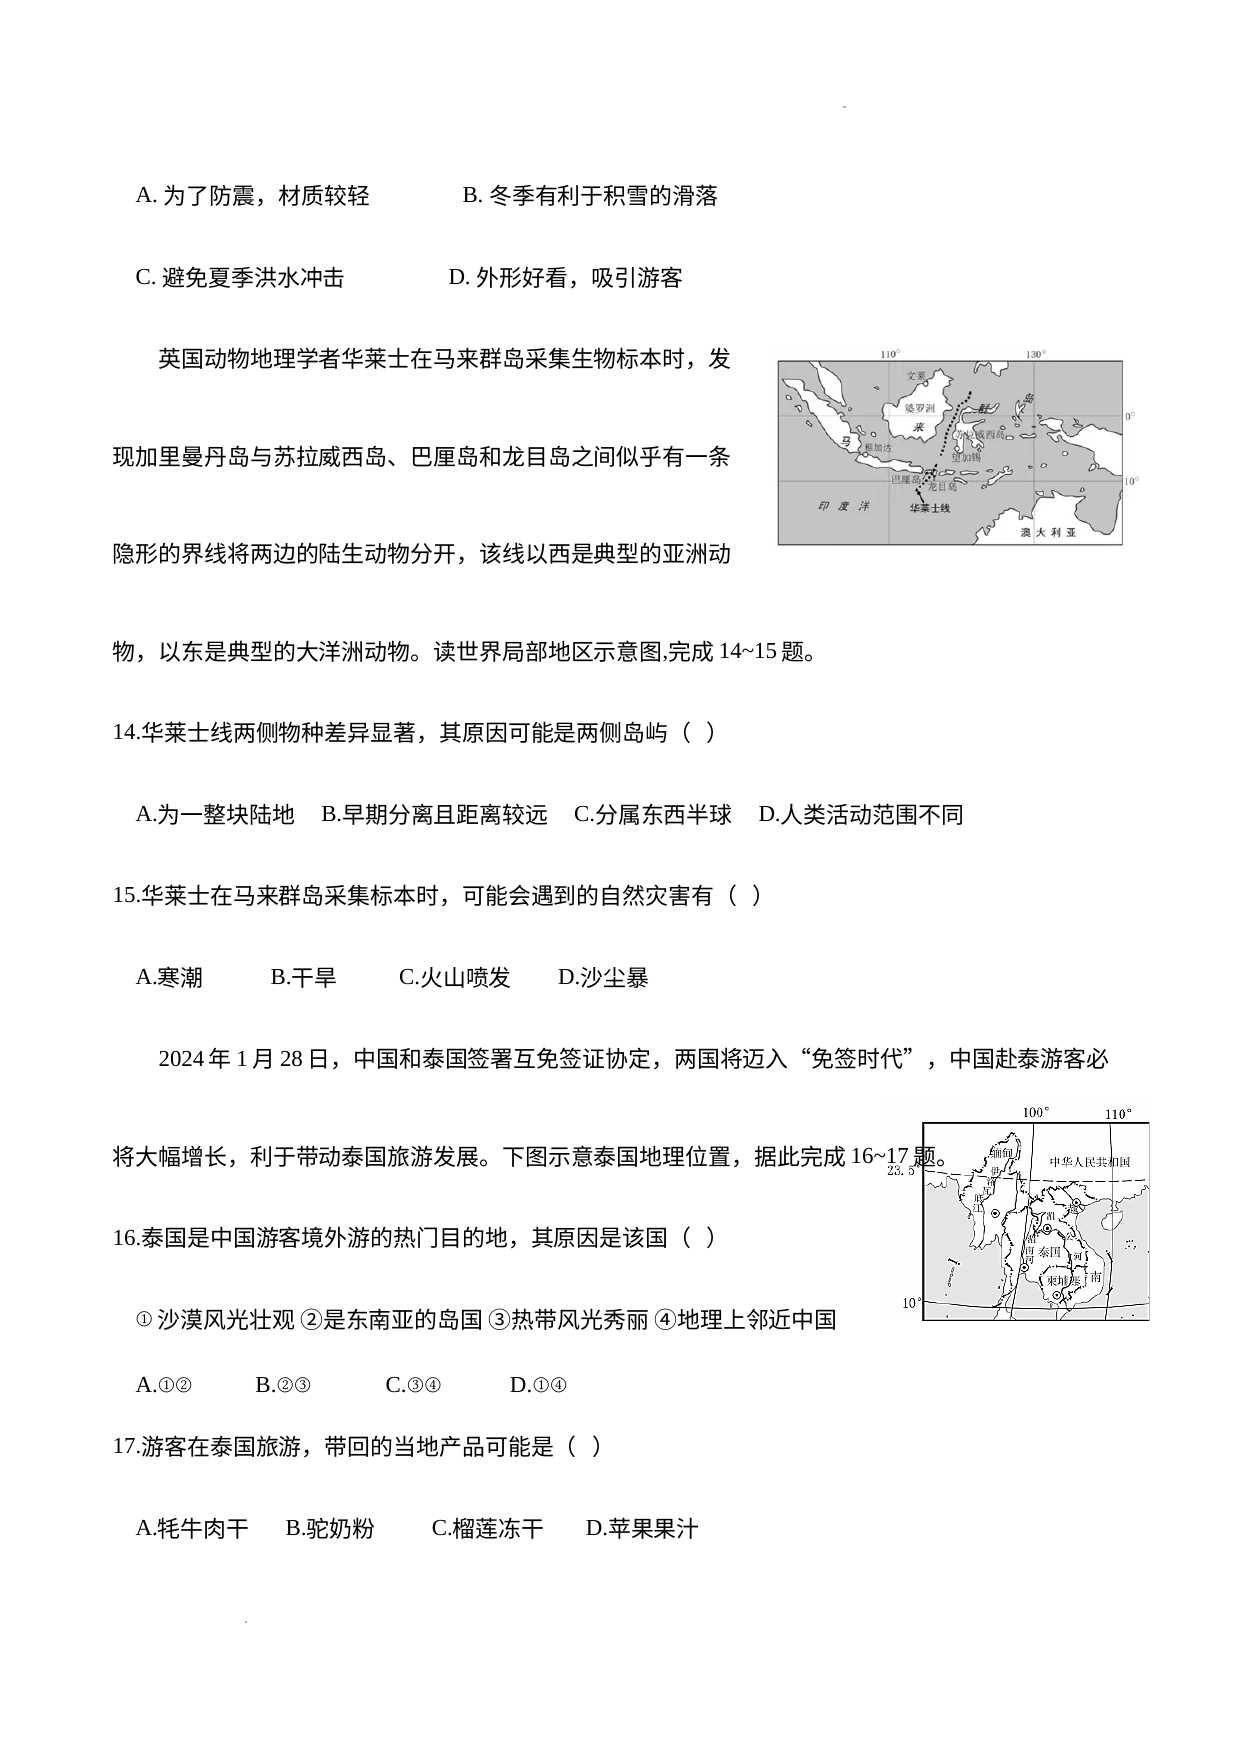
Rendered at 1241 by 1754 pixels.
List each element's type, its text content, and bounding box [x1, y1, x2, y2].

text A. 为了防震，材质较轻 B. 冬季有利于积雪的滑落 [112, 162, 1128, 227]
text 15.华莱士在马来群岛采集标本时，可能会遇到的自然灾害有（ ） [112, 862, 1128, 927]
text A.①② B.②③ C.③④ D.①④ [112, 1368, 1128, 1400]
text A.牦牛肉干 B.驼奶粉 C.榴莲冻干 D.苹果果汁 [112, 1495, 1128, 1560]
text 14.华莱士线两侧物种差异显著，其原因可能是两侧岛屿（ ） [112, 699, 1128, 764]
picture [885, 1103, 1150, 1331]
picture [774, 348, 1142, 548]
text 2024年1月28日，中国和泰国签署互免签证协定，两国将迈入“免签时代”，中国赴泰游客必将大幅增长，利于带动泰国旅游发展。下图示意泰国地理位置，据此完成16~17题。 [112, 1025, 1128, 1188]
text 16.泰国是中国游客境外游的热门目的地，其原因是该国（ ） [112, 1204, 1128, 1269]
text 17.游客在泰国旅游，带回的当地产品可能是（ ） [112, 1413, 1128, 1478]
text A.寒潮 B.干旱 C.火山喷发 D.沙尘暴 [112, 944, 1128, 1009]
text C. 避免夏季洪水冲击 D. 外形好看，吸引游客 [112, 243, 1128, 308]
text A.为一整块陆地 B.早期分离且距离较远 C.分属东西半球 D.人类活动范围不同 [112, 781, 1128, 846]
text 英国动物地理学者华莱士在马来群岛采集生物标本时，发现加里曼丹岛与苏拉威西岛、巴厘岛和龙目岛之间似乎有一条隐形的界线将两边的陆生动物分开，该线以西是典型的亚洲动物，以东是典型的大洋洲动物。读世界局部地区示意图,完成14~15题。 [112, 325, 1128, 683]
text ①沙漠风光壮观 ②是东南亚的岛国 ③热带风光秀丽 ④地理上邻近中国 [112, 1286, 1128, 1351]
